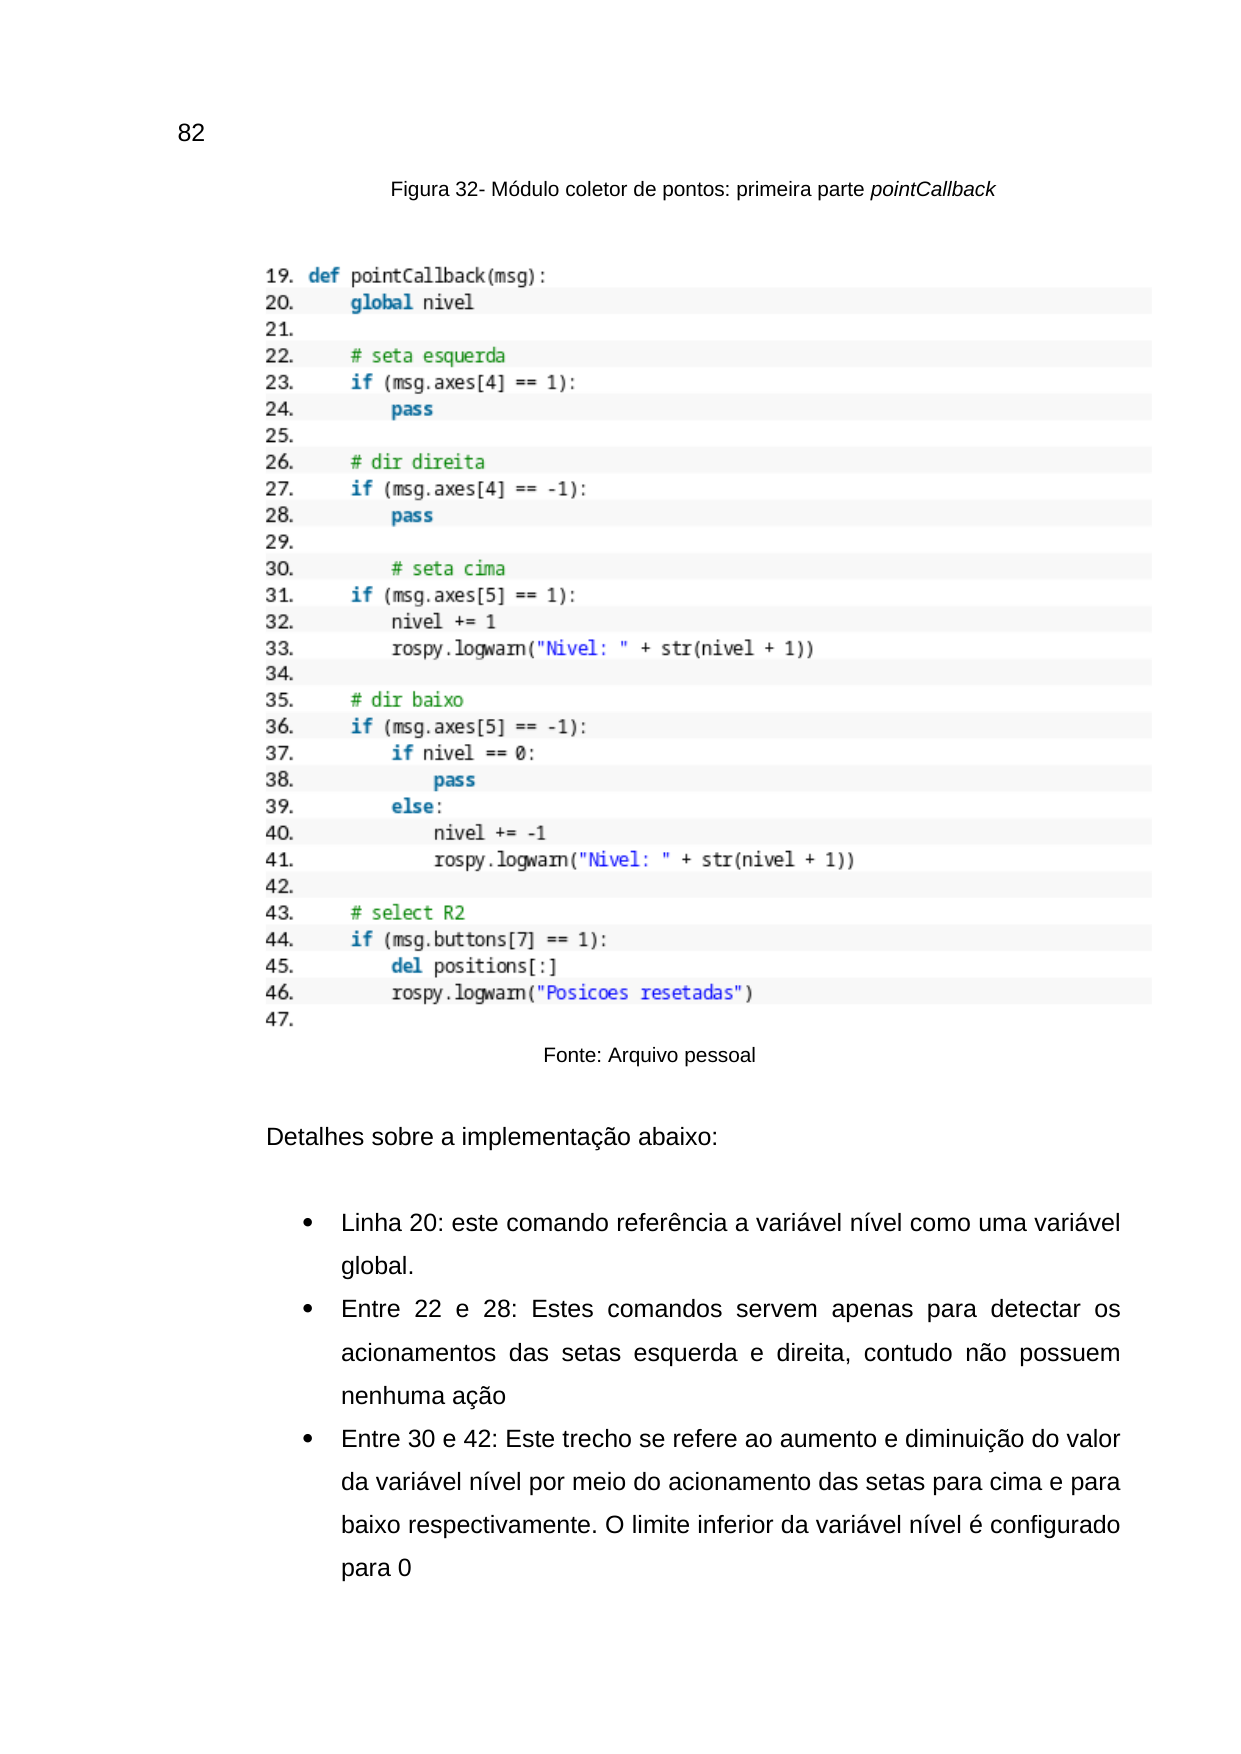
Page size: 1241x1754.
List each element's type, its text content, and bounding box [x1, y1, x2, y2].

list Entre 30 e 42: Este trecho se refere ao aumento e diminuição do valor da variável nível por meio do acionamento das setas para cima e para baixo respectivamente. O limite inferior da variável nível é configurado para 0 [303, 1424, 1122, 1582]
list Entre 22 e 28: Estes comandos servem apenas para detectar os acionamentos das setas esquerda e direita, contudo não possuem nenhuma ação [303, 1294, 1122, 1409]
text Figura 32- Módulo coletor de pontos: primeira parte pointCallback [177, 177, 1122, 201]
text Fonte: Arquivo pessoal [177, 262, 1122, 1067]
text Detalhes sobre a implementação abaixo: [177, 1122, 1122, 1151]
list Linha 20: este comando referência a variável nível como uma variável global. [303, 1208, 1122, 1280]
